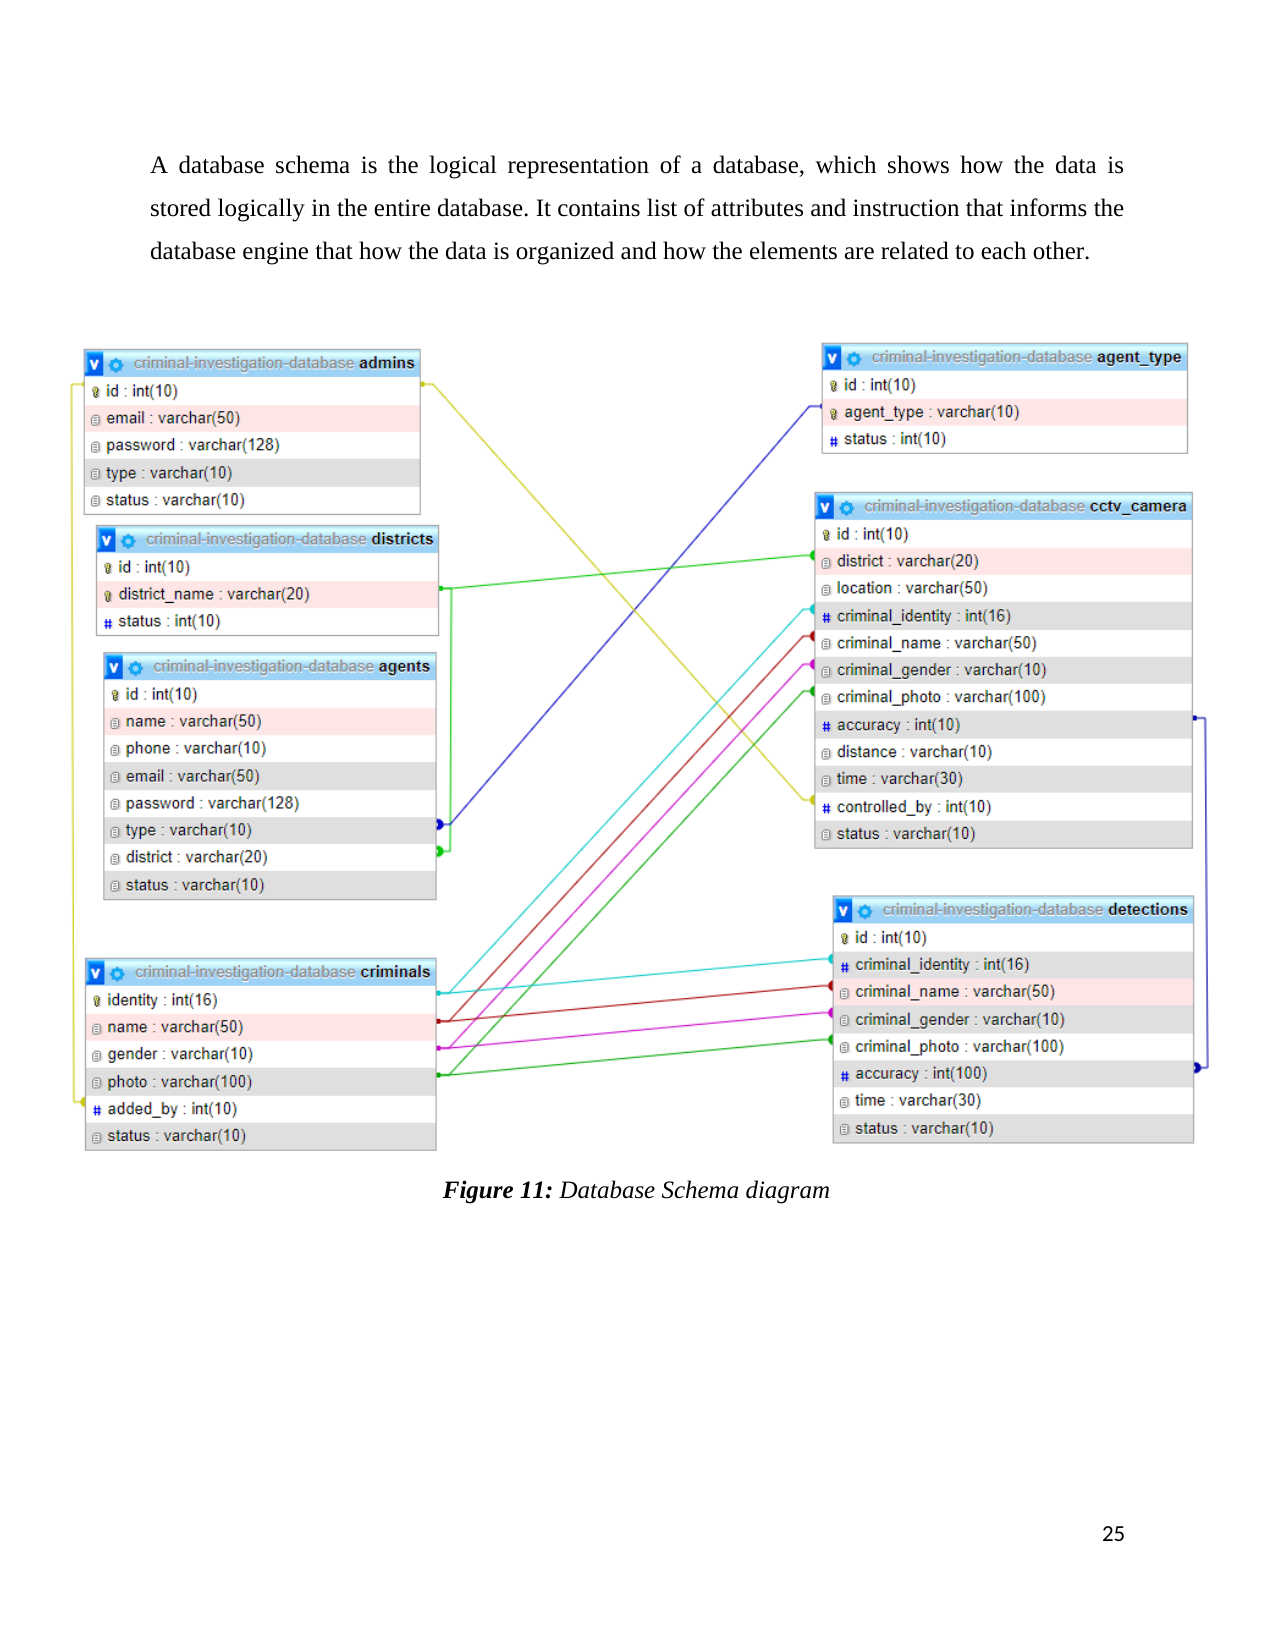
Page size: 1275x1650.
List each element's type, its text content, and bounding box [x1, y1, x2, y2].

picture [52, 333, 1231, 1162]
text A database schema is the logical representation of a database, which shows how the data is stored logically in the entire database. It contains list of attributes and instruction that informs the database engine that how the data is organized and how the elements are related to each other. [150, 150, 1125, 265]
text Figure 11: Database Schema diagram [150, 1162, 1125, 1204]
